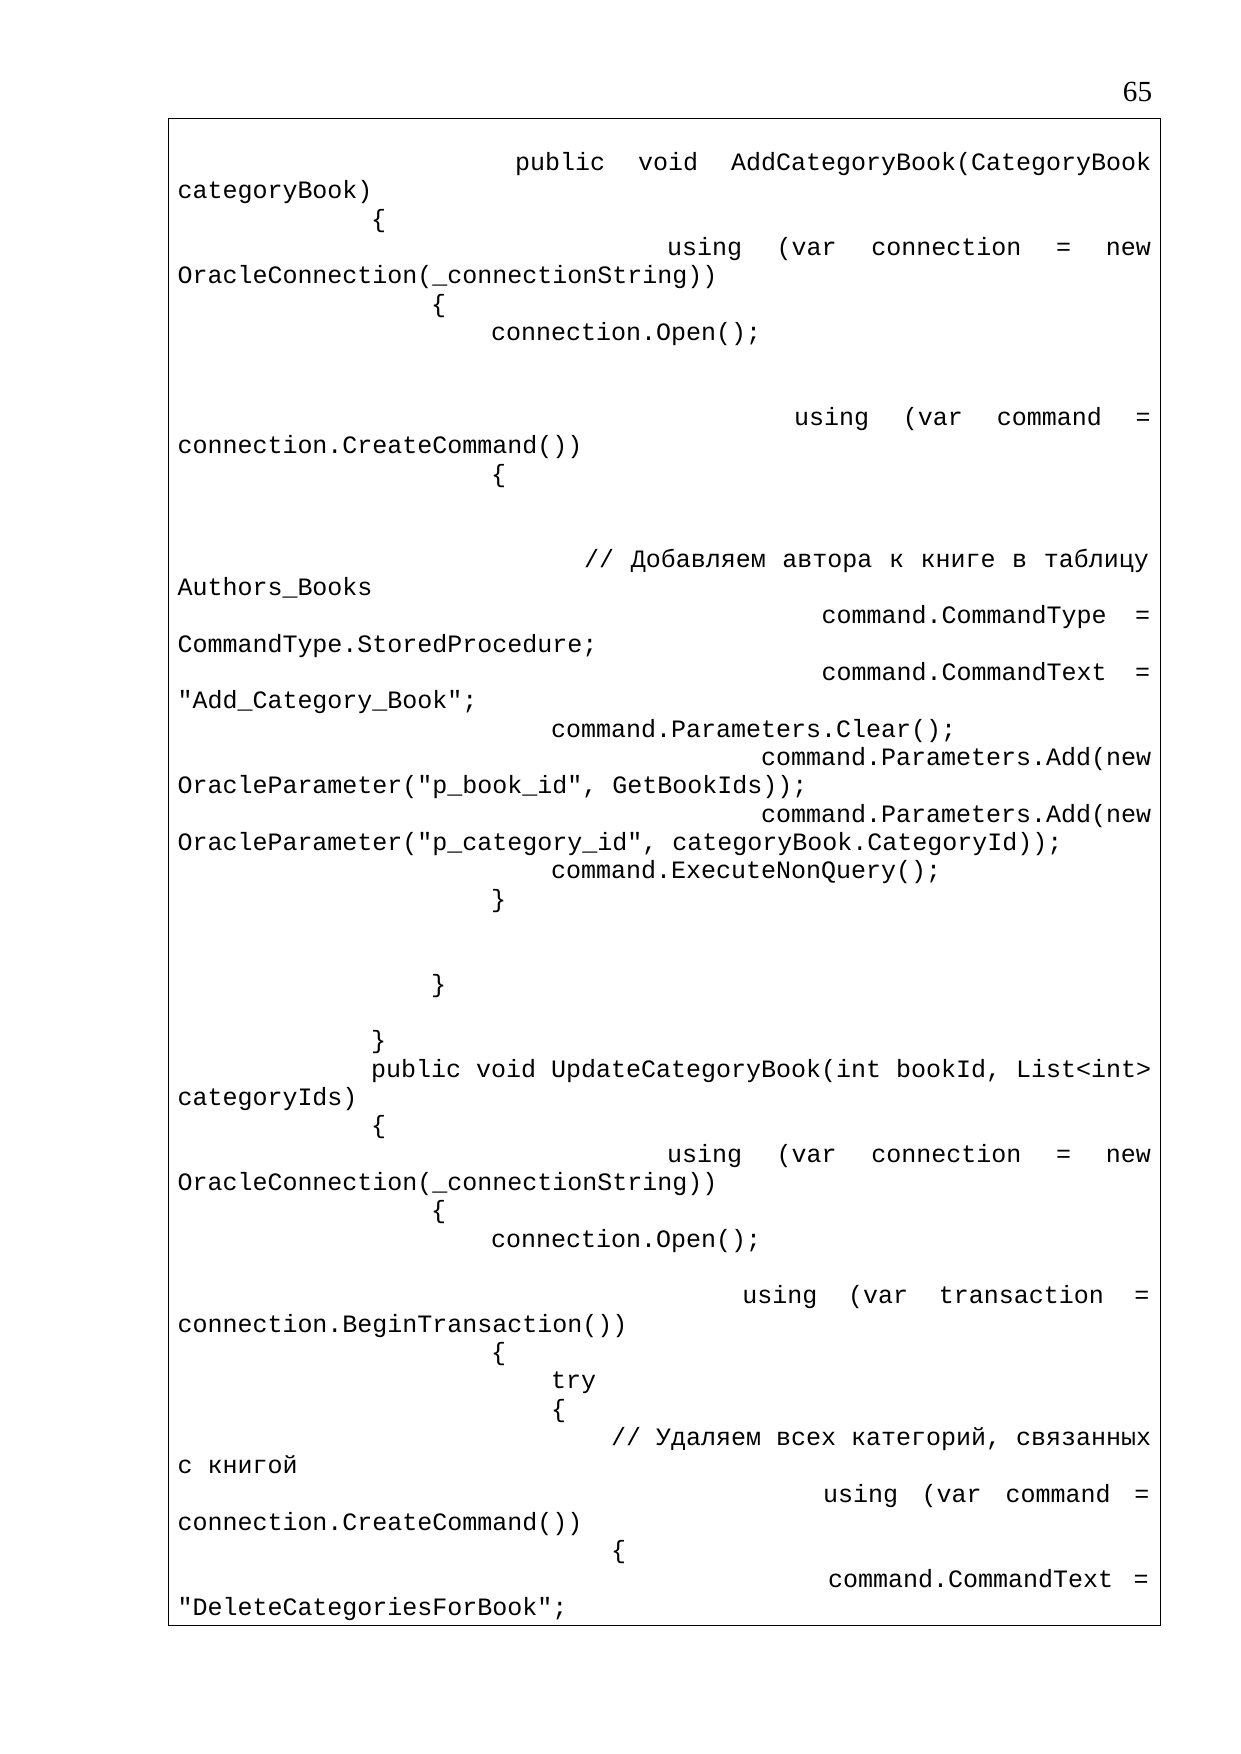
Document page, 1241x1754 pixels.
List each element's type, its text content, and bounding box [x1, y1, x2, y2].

text command.ExecuteNonQuery(); [177, 858, 1152, 886]
text { [177, 1198, 1152, 1226]
text // Добавляем автора к книге в таблицу Authors_Books [177, 546, 1152, 603]
text command.CommandType = CommandType.StoredProcedure; [177, 603, 1152, 659]
text public void AddCategoryBook(CategoryBook categoryBook) [177, 149, 1152, 206]
text using (var connection = new OracleConnection(_connectionString)) [177, 234, 1152, 291]
text command.Parameters.Clear(); [177, 716, 1152, 744]
text command.Parameters.Add(new OracleParameter("p_category_id", categoryBook.CategoryId)); [177, 801, 1152, 858]
text { [177, 291, 1152, 319]
text public void UpdateCategoryBook(int bookId, List<int> categoryIds) [177, 1056, 1152, 1113]
text try [177, 1368, 1152, 1396]
text } [177, 1028, 1152, 1056]
text { [177, 1396, 1152, 1424]
text { [177, 461, 1152, 489]
text using (var connection = new OracleConnection(_connectionString)) [177, 1141, 1152, 1198]
text using (var command = connection.CreateCommand()) [177, 1481, 1152, 1538]
text connection.Open(); [177, 1226, 1152, 1254]
text using (var command = connection.CreateCommand()) [177, 404, 1152, 461]
text // Удаляем всех категорий, связанных с книгой [177, 1424, 1152, 1481]
text connection.Open(); [177, 319, 1152, 348]
text } [177, 971, 1152, 999]
text command.Parameters.Add(new OracleParameter("p_book_id", GetBookIds)); [177, 744, 1152, 801]
text using (var transaction = connection.BeginTransaction()) [177, 1283, 1152, 1339]
text { [177, 1339, 1152, 1368]
text command.CommandText = "Add_Category_Book"; [177, 659, 1152, 716]
text { [177, 206, 1152, 234]
text } [177, 886, 1152, 914]
text { [177, 1538, 1152, 1563]
text { [177, 1113, 1152, 1141]
text command.CommandText = "DeleteCategoriesForBook"; [169, 1563, 1160, 1625]
